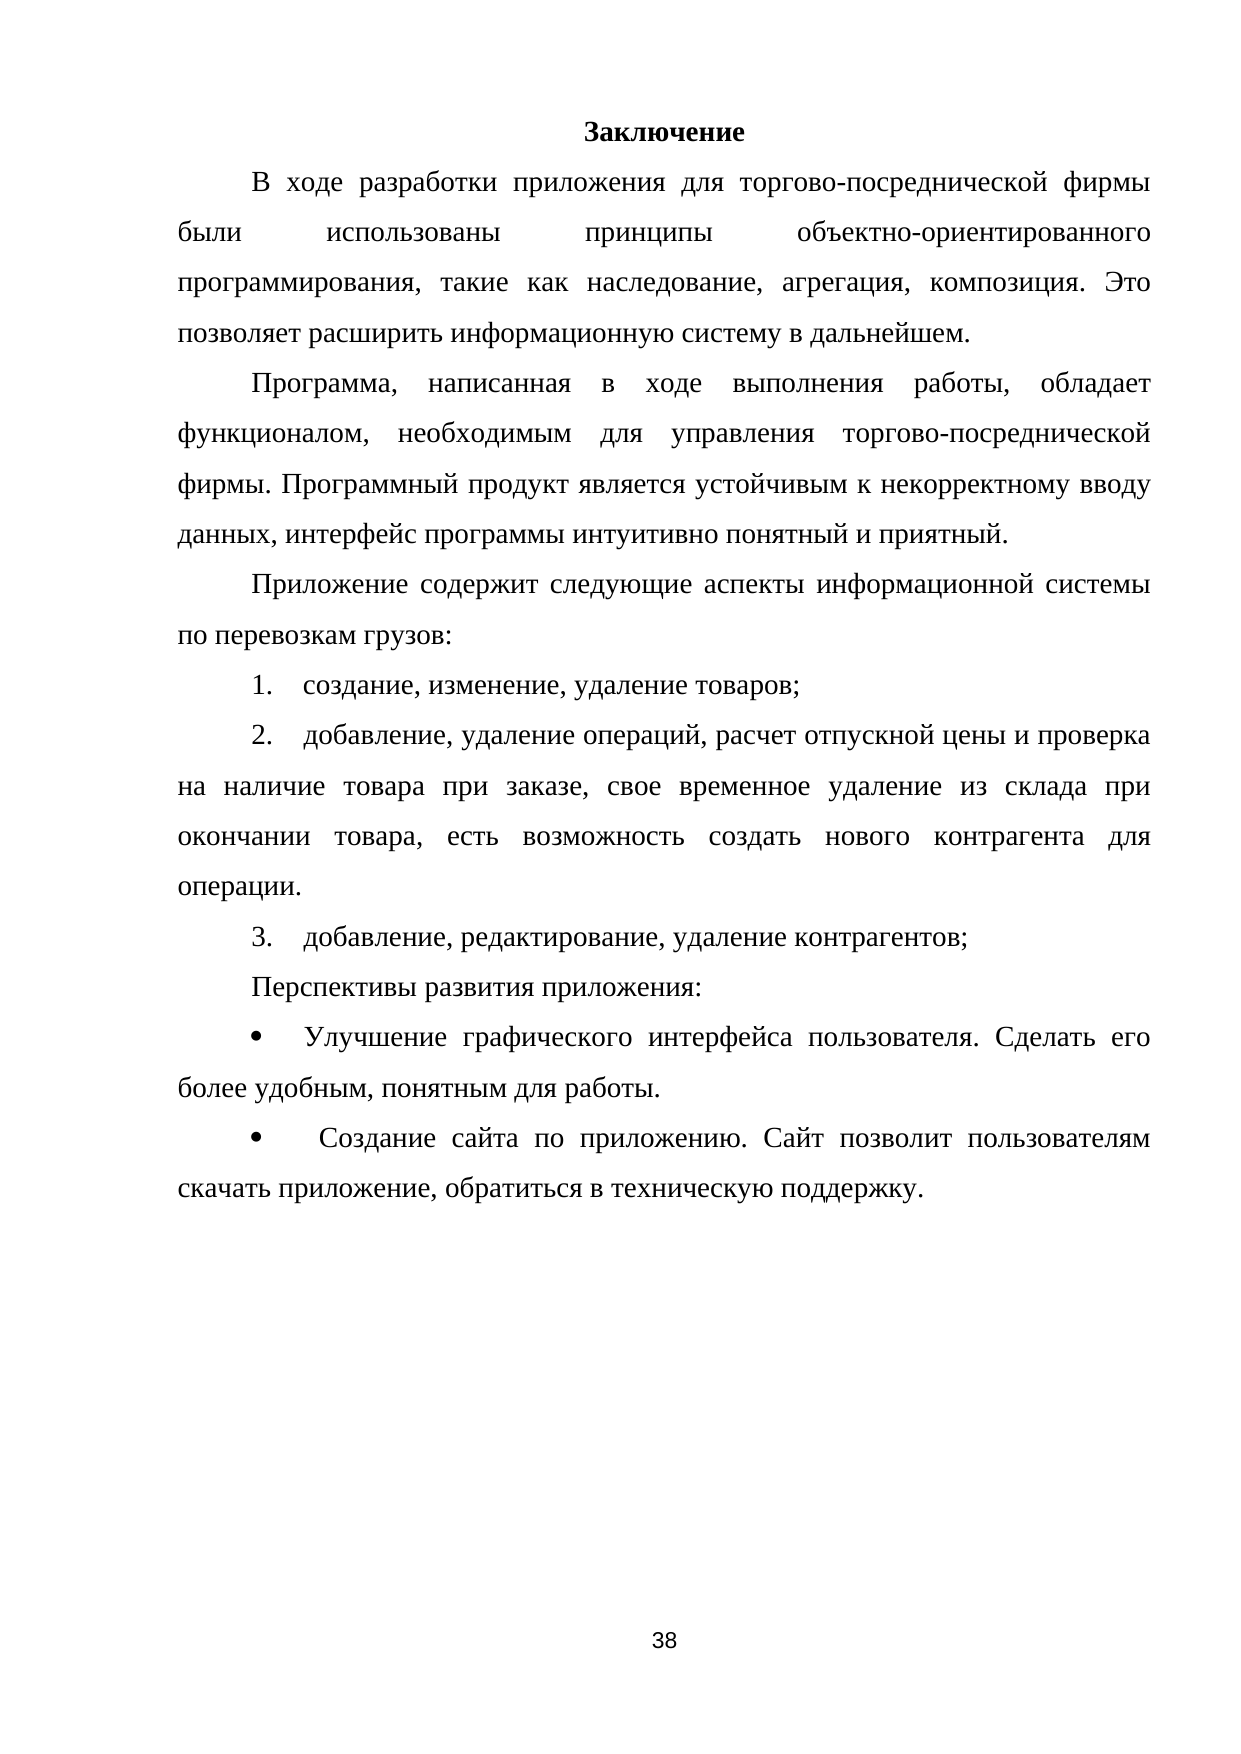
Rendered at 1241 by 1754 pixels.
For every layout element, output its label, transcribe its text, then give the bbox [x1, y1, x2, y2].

text В ходе разработки приложения для торгово-посреднической фирмы были использованы принципы объектно-ориентированного программирования, такие как наследование, агрегация, композиция. Это позволяет расширить информационную систему в дальнейшем. [177, 164, 1152, 348]
list Улучшение графического интерфейса пользователя. Сделать его более удобным, понятным для работы. [177, 1019, 1152, 1103]
list Создание сайта по приложению. Сайт позволит пользователям скачать приложение, обратиться в техническую поддержку. [177, 1120, 1152, 1204]
text Заключение [177, 114, 1152, 147]
list добавление, удаление операций, расчет отпускной цены и проверка на наличие товара при заказе, свое временное удаление из склада при окончании товара, есть возможность создать нового контрагента для операции. [177, 717, 1152, 902]
text Перспективы развития приложения: [177, 969, 1152, 1002]
text Приложение содержит следующие аспекты информационной системы по перевозкам грузов: [177, 566, 1152, 650]
list создание, изменение, удаление товаров; [251, 667, 1152, 701]
list добавление, редактирование, удаление контрагентов; [177, 919, 1152, 952]
text Программа, написанная в ходе выполнения работы, обладает функционалом, необходимым для управления торгово-посреднической фирмы. Программный продукт является устойчивым к некорректному вводу данных, интерфейс программы интуитивно понятный и приятный. [177, 365, 1152, 550]
